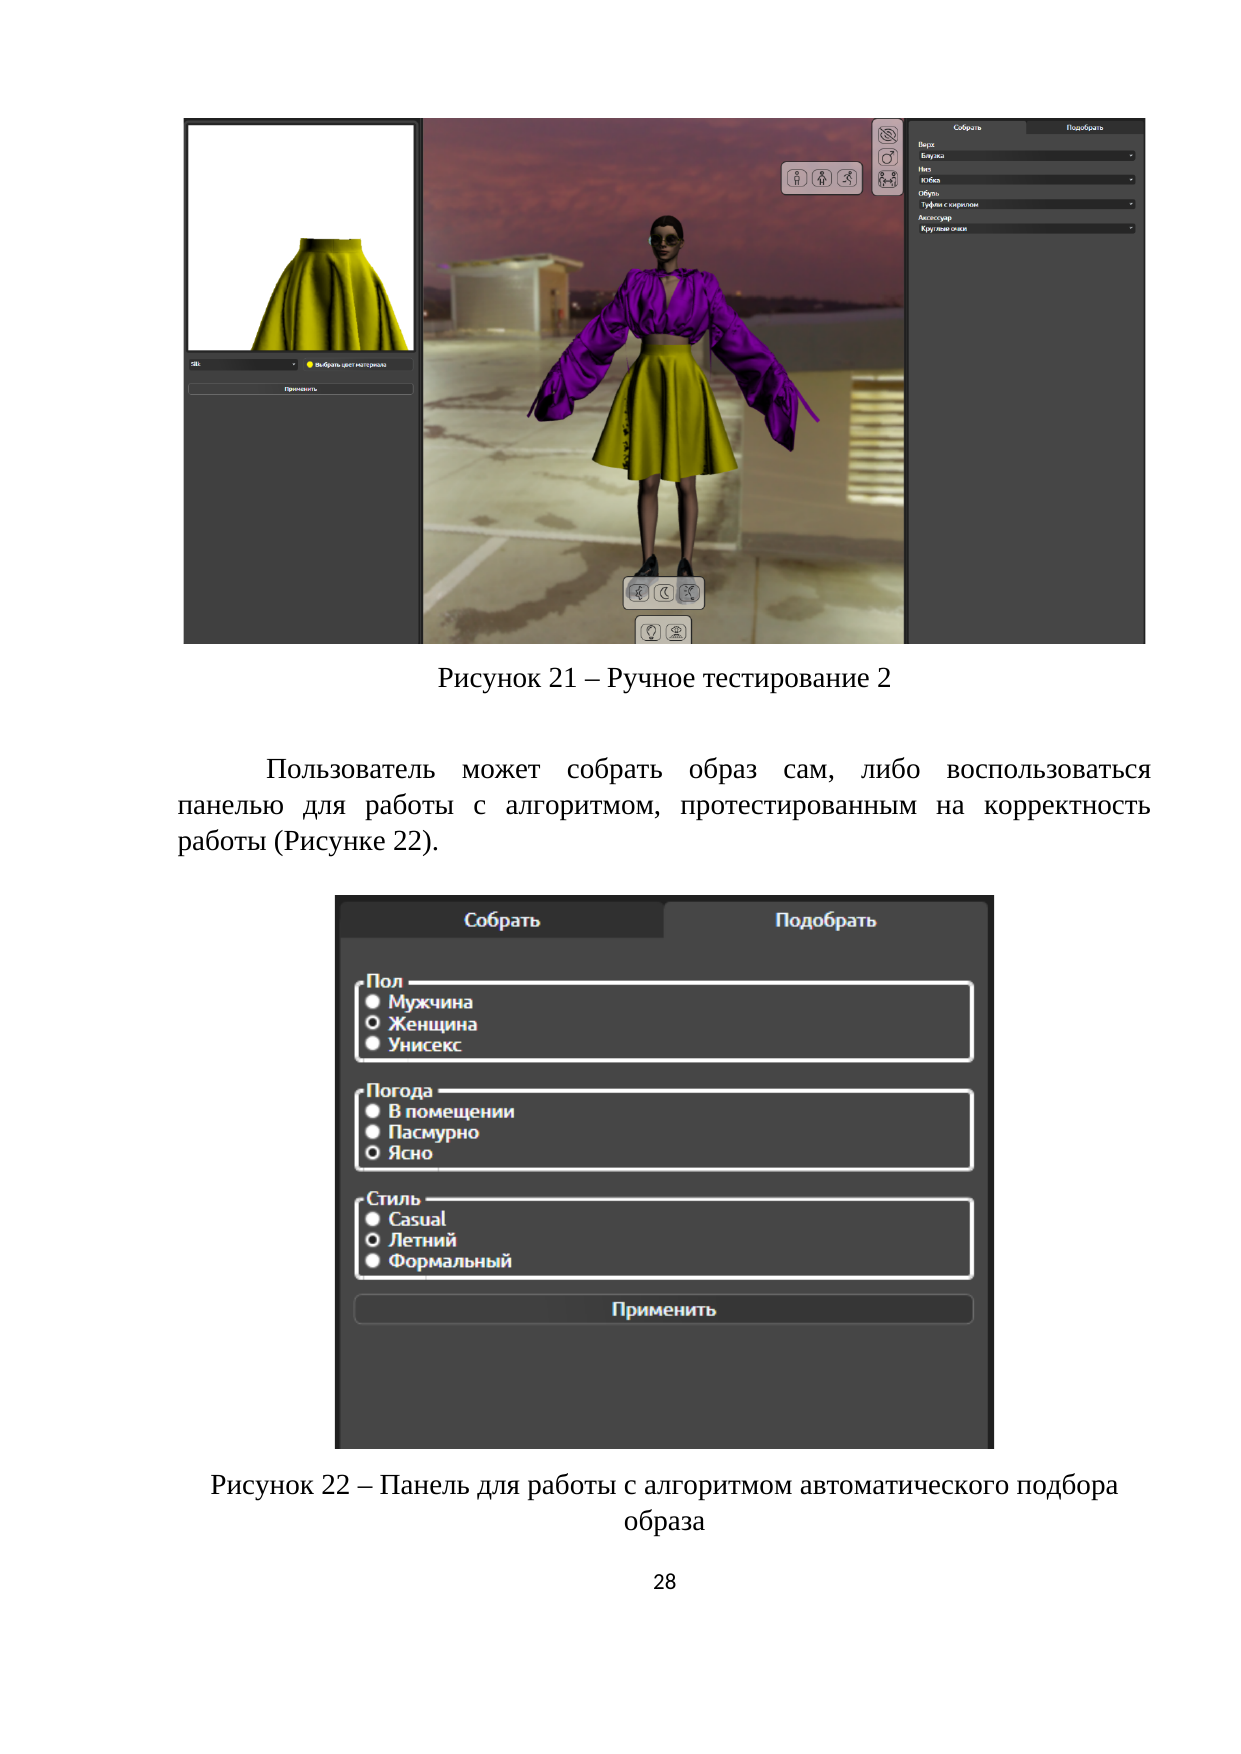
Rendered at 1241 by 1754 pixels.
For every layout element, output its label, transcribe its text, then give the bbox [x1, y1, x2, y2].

text Пользователь может собрать образ сам, либо воспользоваться панелью для работы с алгоритмом, протестированным на корректность работы (Рисунке 22). [177, 751, 1152, 857]
text Рисунок 22 – Панель для работы с алгоритмом автоматического подбора образа [177, 1467, 1152, 1537]
picture [334, 895, 995, 1449]
picture [183, 118, 1146, 644]
